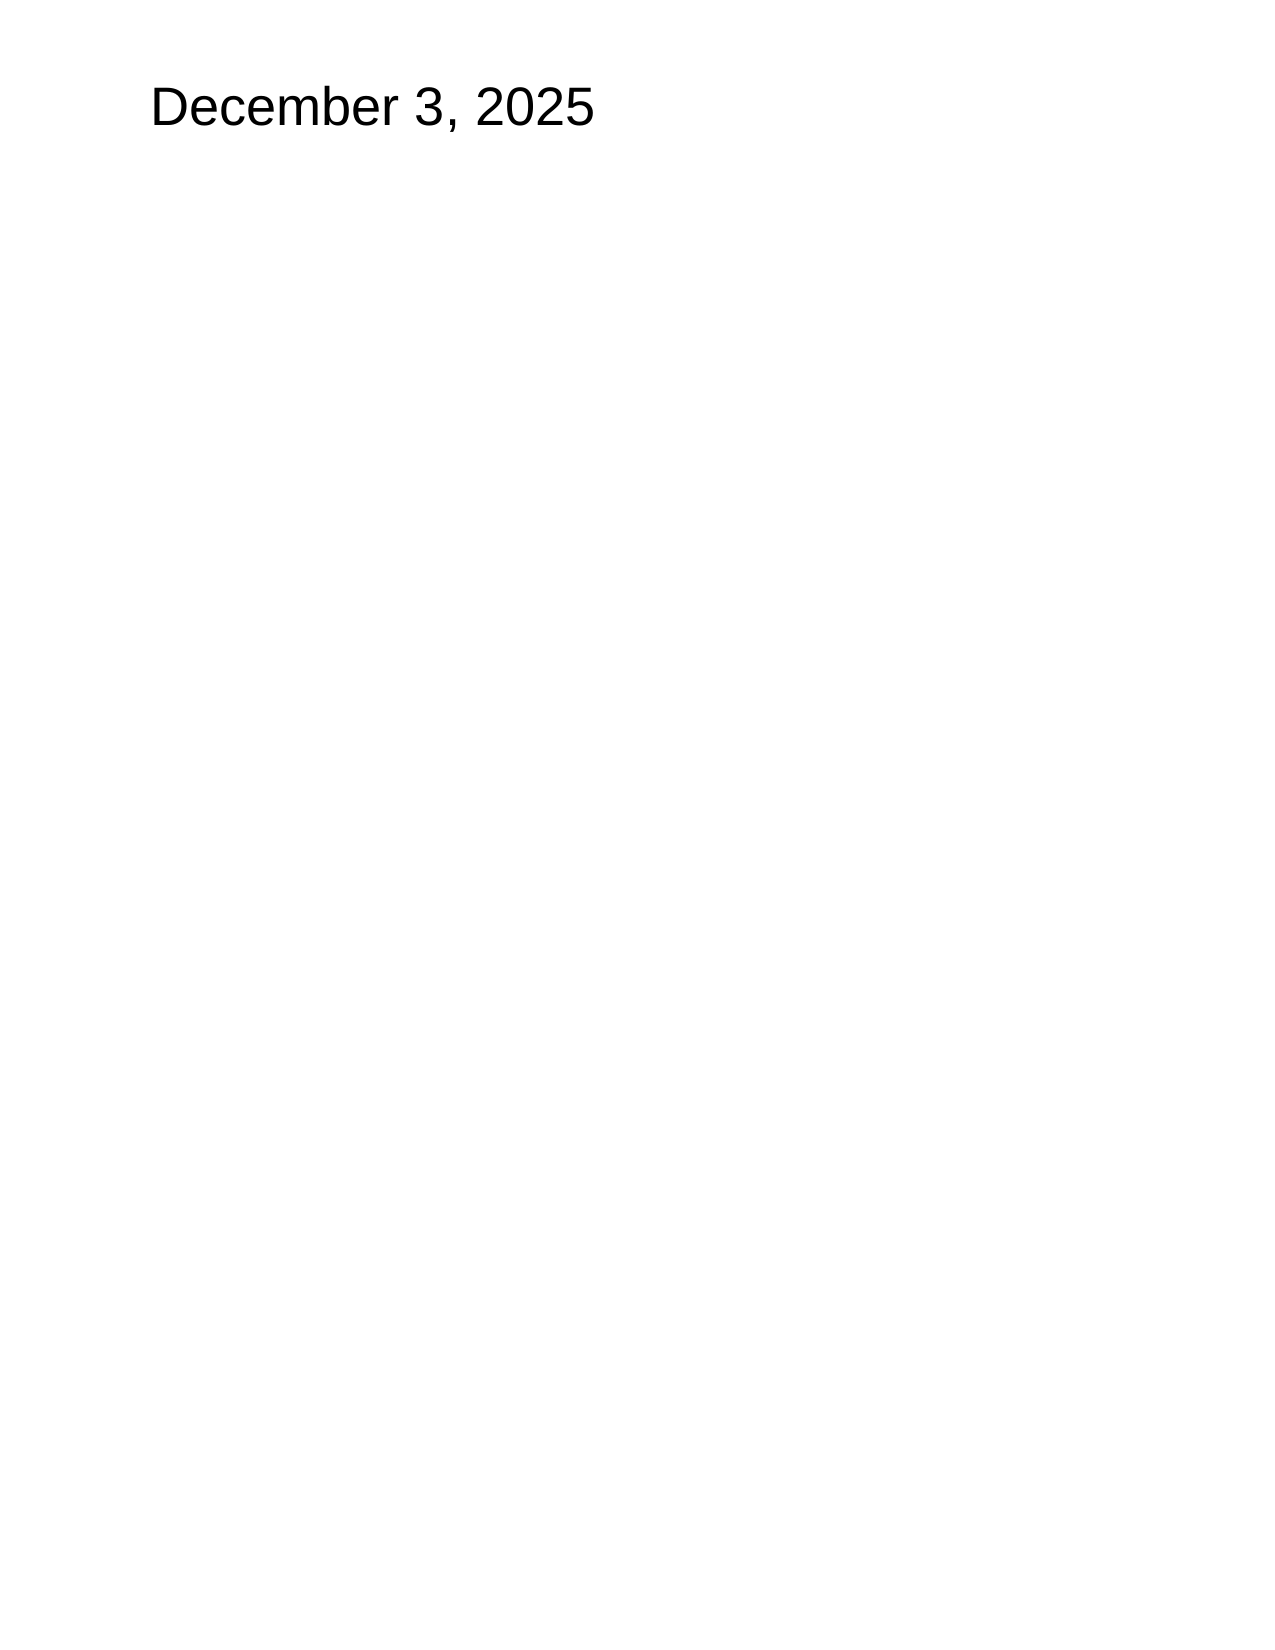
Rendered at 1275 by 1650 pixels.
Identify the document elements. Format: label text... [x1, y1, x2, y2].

title December 3, 2025 [150, 75, 1125, 137]
